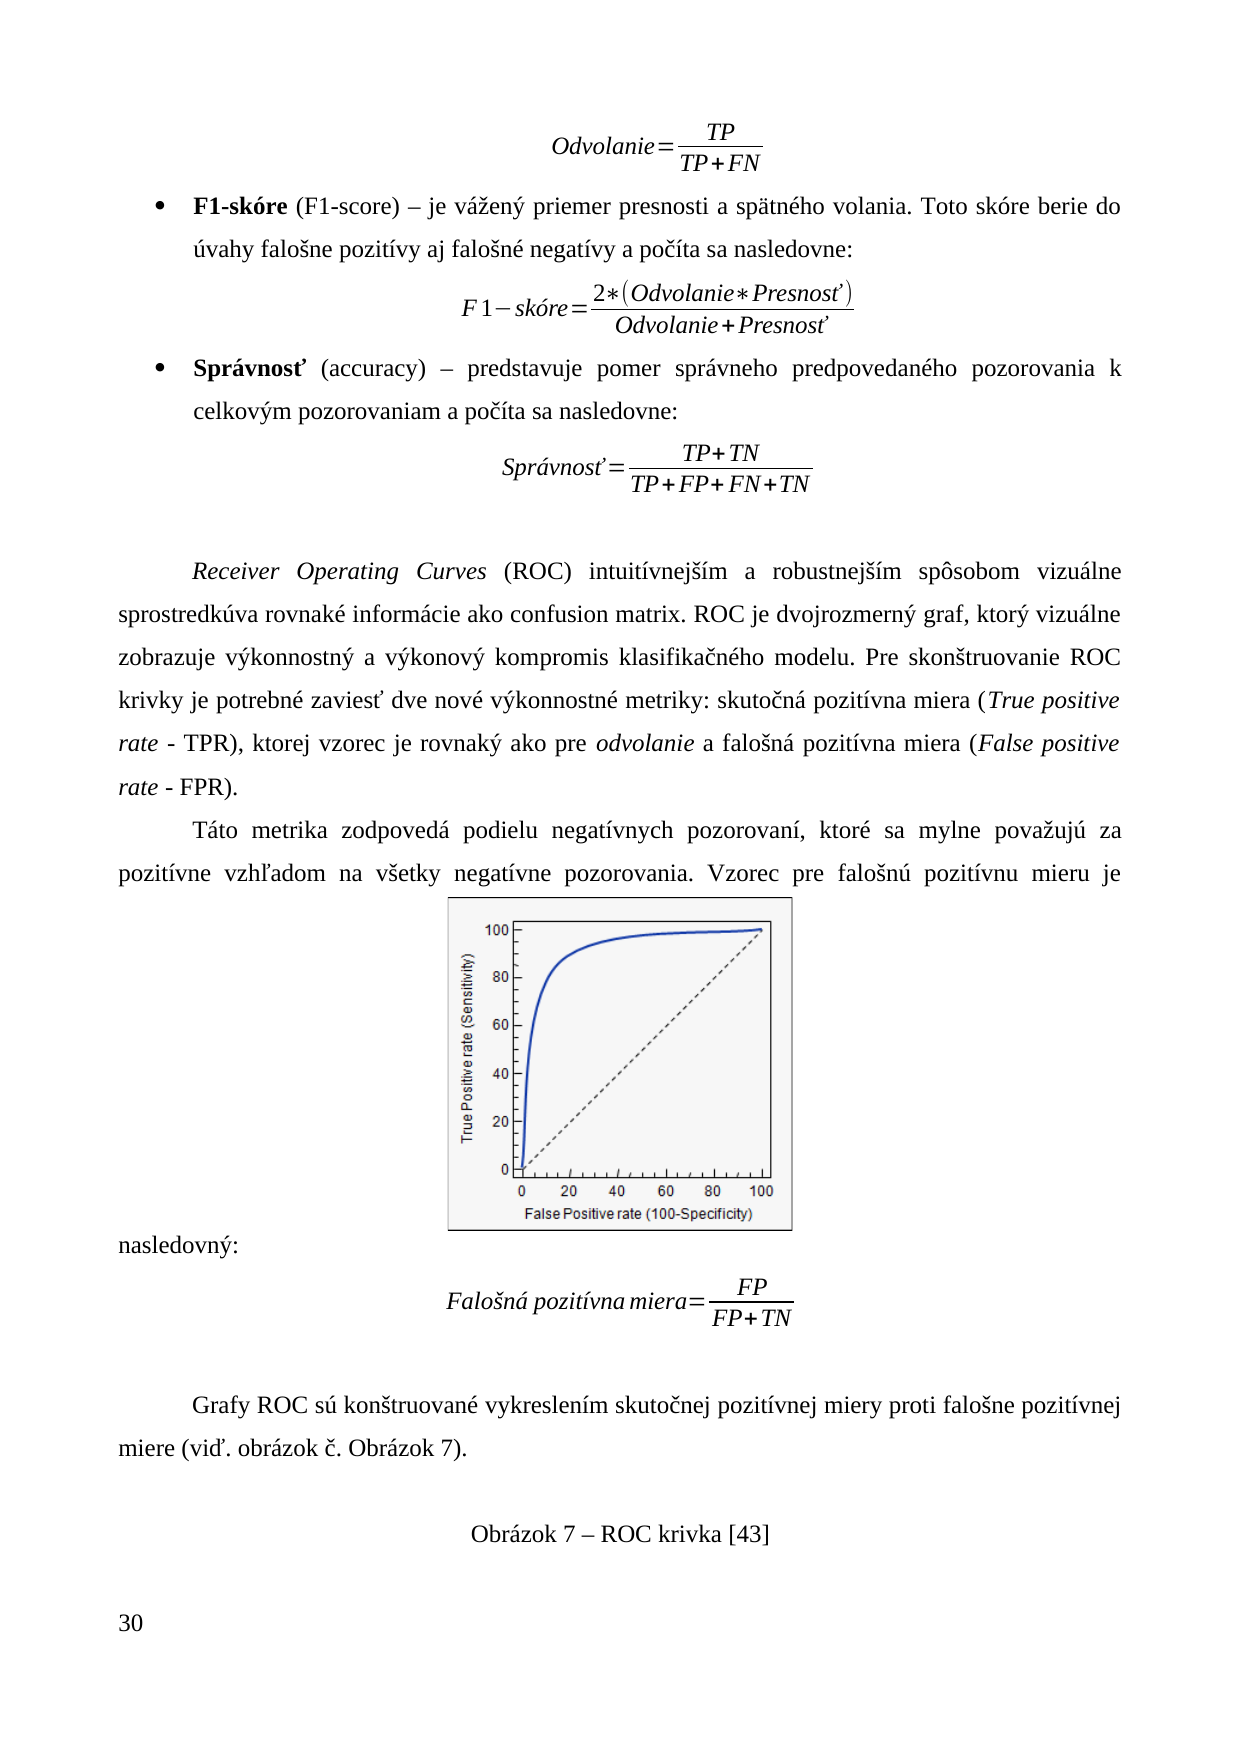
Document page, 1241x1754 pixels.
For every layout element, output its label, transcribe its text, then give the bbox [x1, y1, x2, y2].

list F1-skóre (F1-score) – je vážený priemer presnosti a spätného volania. Toto skóre berie do úvahy falošne pozitívy aj falošné negatívy a počíta sa nasledovne: [156, 191, 1122, 263]
picture [447, 897, 793, 1231]
text Grafy ROC sú konštruované vykreslením skutočnej pozitívnej miery proti falošne pozitívnej miere (viď. obrázok č. 7). [118, 1390, 1122, 1462]
list Správnosť (accuracy) – predstavuje pomer správneho predpovedaného pozorovania k celkovým pozorovaniam a počíta sa nasledovne: [156, 353, 1122, 425]
text Receiver Operating Curves (ROC) intuitívnejším a robustnejším spôsobom vizuálne sprostredkúva rovnaké informácie ako confusion matrix. ROC je dvojrozmerný graf, ktorý vizuálne zobrazuje výkonnostný a výkonový kompromis klasifikačného modelu. Pre skonštruovanie ROC krivky je potrebné zaviesť dve nové výkonnostné metriky: skutočná pozitívna miera (True positive rate - TPR), ktorej vzorec je rovnaký ako pre odvolanie a falošná pozitívna miera (False positive rate - FPR). [118, 556, 1122, 800]
